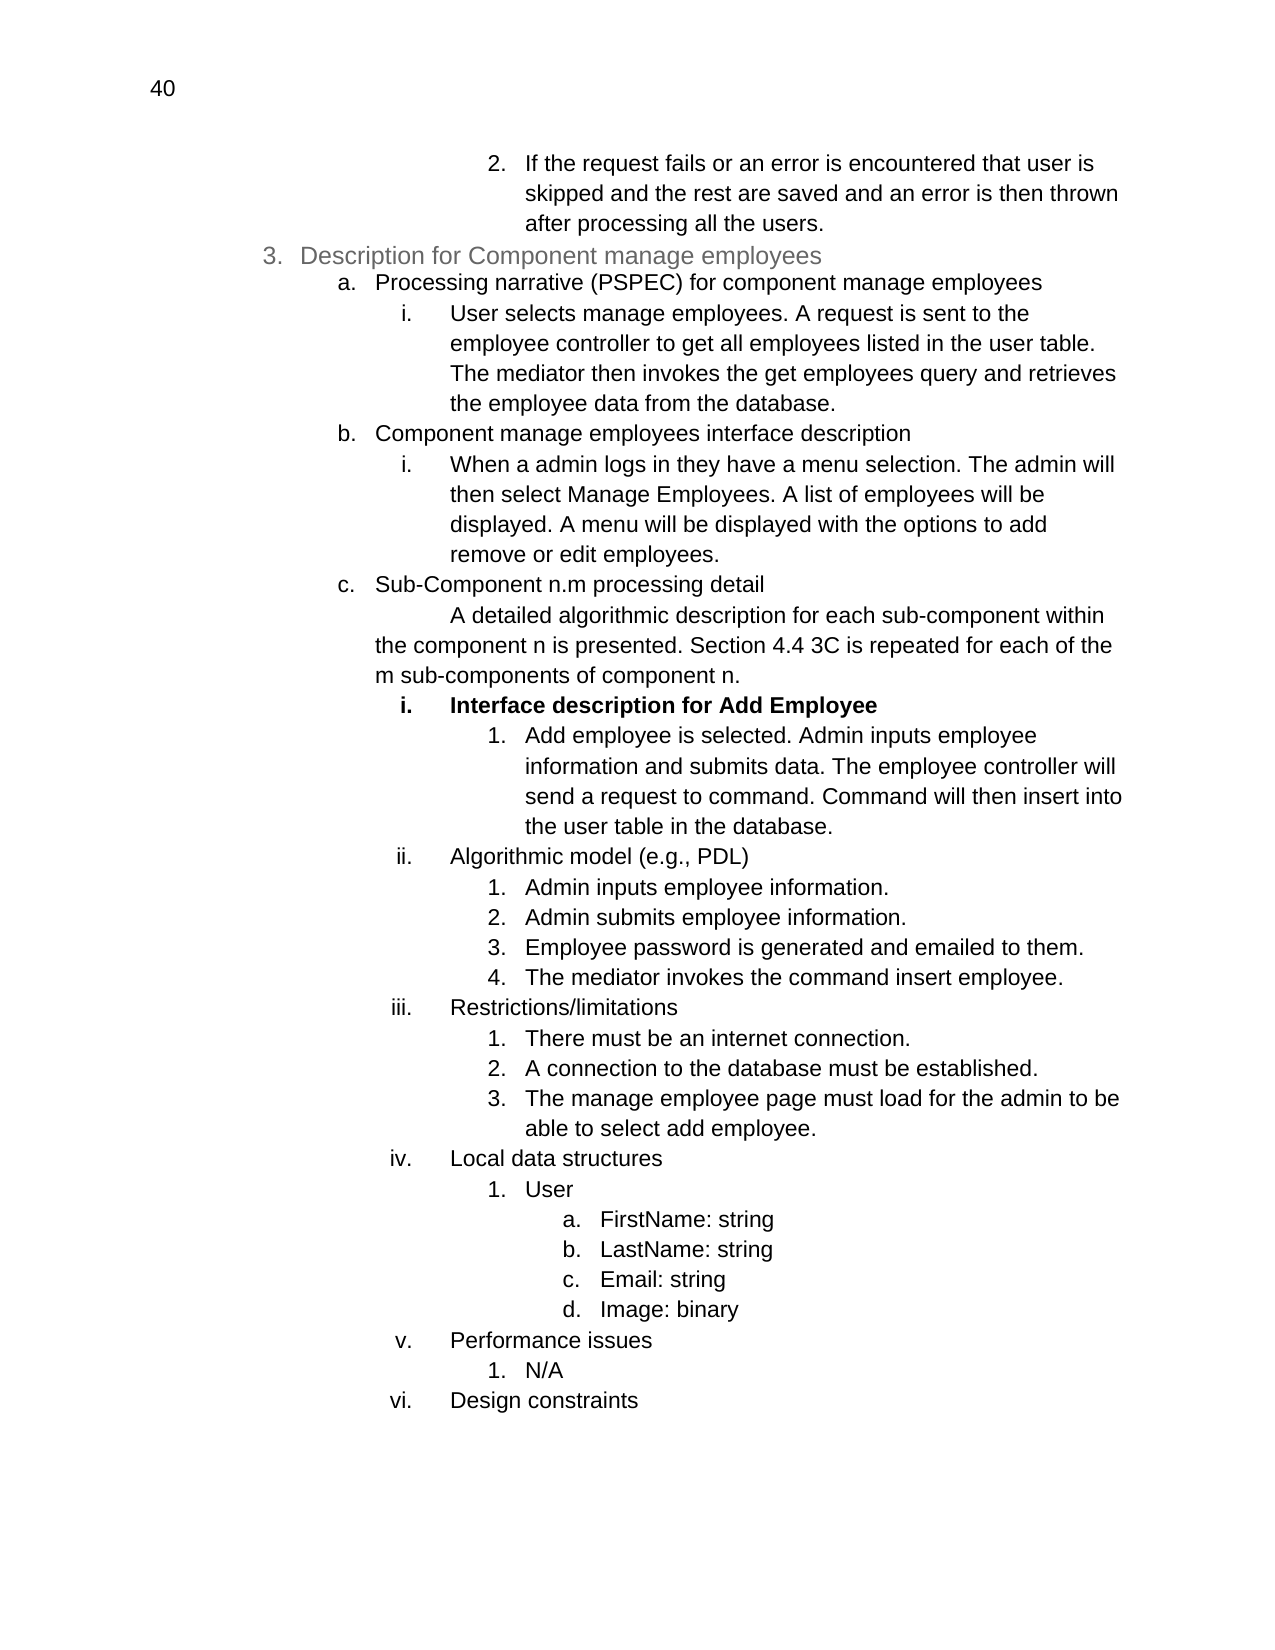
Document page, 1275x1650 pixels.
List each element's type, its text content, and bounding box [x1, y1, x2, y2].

list Image: binary [562, 1296, 1125, 1323]
list Processing narrative (PSPEC) for component manage employees [337, 269, 1125, 296]
list There must be an internet connection. [487, 1024, 1125, 1051]
list If the request fails or an error is encountered that user is skipped and the rest are saved and an error is then thrown after processing all the users. [487, 150, 1125, 237]
list Component manage employees interface description [337, 420, 1125, 447]
list Add employee is selected. Admin inputs employee information and submits data. The employee controller will send a request to command. Command will then insert into the user table in the database. [487, 722, 1125, 839]
list Admin inputs employee information. [487, 873, 1125, 900]
text A detailed algorithmic description for each sub-component within the component n is presented. Section 4.4 3C is repeated for each of the m sub-components of component n. [375, 602, 1125, 688]
list Interface description for Add Employee [412, 692, 1125, 719]
list FirstName: string [562, 1206, 1125, 1232]
list A connection to the database must be established. [487, 1055, 1125, 1081]
list When a admin logs in they have a menu selection. The admin will then select Manage Employees. A list of employees will be displayed. A menu will be displayed with the options to add remove or edit employees. [412, 451, 1125, 568]
list User selects manage employees. A request is sent to the employee controller to get all employees listed in the user table. The mediator then invokes the get employees query and retrieves the employee data from the database. [412, 299, 1125, 417]
list Employee password is generated and emailed to them. [487, 934, 1125, 960]
list Sub-Component n.m processing detail [337, 571, 1125, 598]
list Admin submits employee information. [487, 904, 1125, 930]
list Algorithmic model (e.g., PDL) [412, 843, 1125, 870]
list Performance issues [412, 1327, 1125, 1353]
list Local data structures [412, 1145, 1125, 1172]
list Restrictions/limitations [412, 994, 1125, 1021]
list User [487, 1176, 1125, 1202]
list Design constraints [412, 1387, 1125, 1413]
list The mediator invokes the command insert employee. [487, 964, 1125, 991]
list N/A [487, 1357, 1125, 1383]
list The manage employee page must load for the admin to be able to select add employee. [487, 1085, 1125, 1142]
subtitle Description for Component manage employees [262, 241, 1125, 269]
list Email: string [562, 1266, 1125, 1293]
list LastName: string [562, 1236, 1125, 1262]
